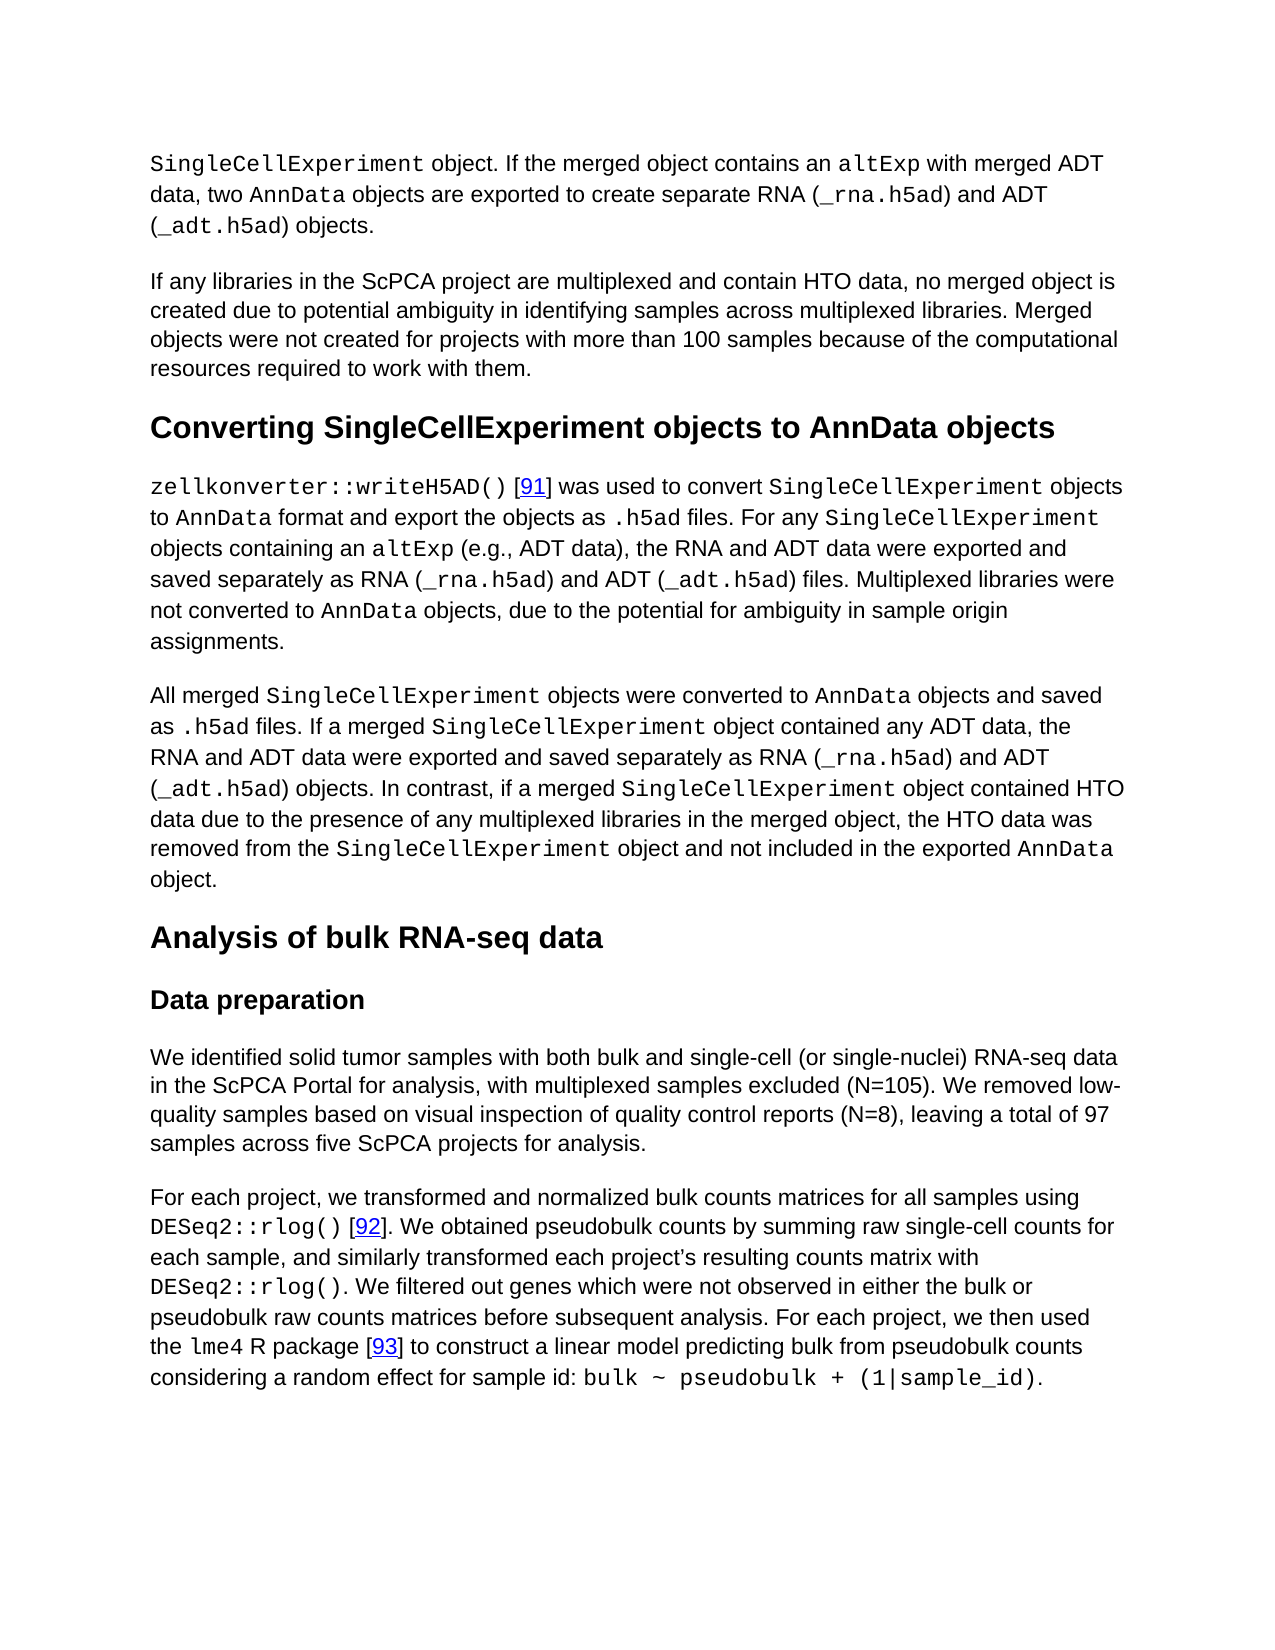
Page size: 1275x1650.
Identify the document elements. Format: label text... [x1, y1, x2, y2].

text We identified solid tumor samples with both bulk and single-cell (or single-nuclei) RNA-seq data in the ScPCA Portal for analysis, with multiplexed samples excluded (N=105). We removed low-quality samples based on visual inspection of quality control reports (N=8), leaving a total of 97 samples across five ScPCA projects for analysis. [150, 1043, 1125, 1157]
text If any libraries in the ScPCA project are multiplexed and contain HTO data, no merged object is created due to potential ambiguity in identifying samples across multiplexed libraries. Merged objects were not created for projects with more than 100 samples because of the computational resources required to work with them. [150, 268, 1125, 381]
subtitle Data preparation [150, 984, 1125, 1015]
subtitle Analysis of bulk RNA-seq data [150, 919, 1125, 956]
text For each project, we transformed and normalized bulk counts matrices for all samples using DESeq2::rlog() [92]. We obtained pseudobulk counts by summing raw single-cell counts for each sample, and similarly transformed each project’s resulting counts matrix with DESeq2::rlog(). We filtered out genes which were not observed in either the bulk or pseudobulk raw counts matrices before subsequent analysis. For each project, we then used the lme4 R package [93] to construct a linear model predicting bulk from pseudobulk counts considering a random effect for sample id: bulk ~ pseudobulk + (1|sample_id). [150, 1184, 1125, 1392]
text All merged SingleCellExperiment objects were converted to AnnData objects and saved as .h5ad files. If a merged SingleCellExperiment object contained any ADT data, the RNA and ADT data were exported and saved separately as RNA (_rna.h5ad) and ADT (_adt.h5ad) objects. In contrast, if a merged SingleCellExperiment object contained HTO data due to the presence of any multiplexed libraries in the merged object, the HTO data was removed from the SingleCellExperiment object and not included in the exported AnnData object. [150, 682, 1125, 892]
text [150, 150, 1125, 240]
text zellkonverter::writeH5AD() [91] was used to convert SingleCellExperiment objects to AnnData format and export the objects as .h5ad files. For any SingleCellExperiment objects containing an altExp (e.g., ADT data), the RNA and ADT data were exported and saved separately as RNA (_rna.h5ad) and ADT (_adt.h5ad) files. Multiplexed libraries were not converted to AnnData objects, due to the potential for ambiguity in sample origin assignments. [150, 473, 1125, 654]
subtitle Converting SingleCellExperiment objects to AnnData objects [150, 409, 1125, 445]
